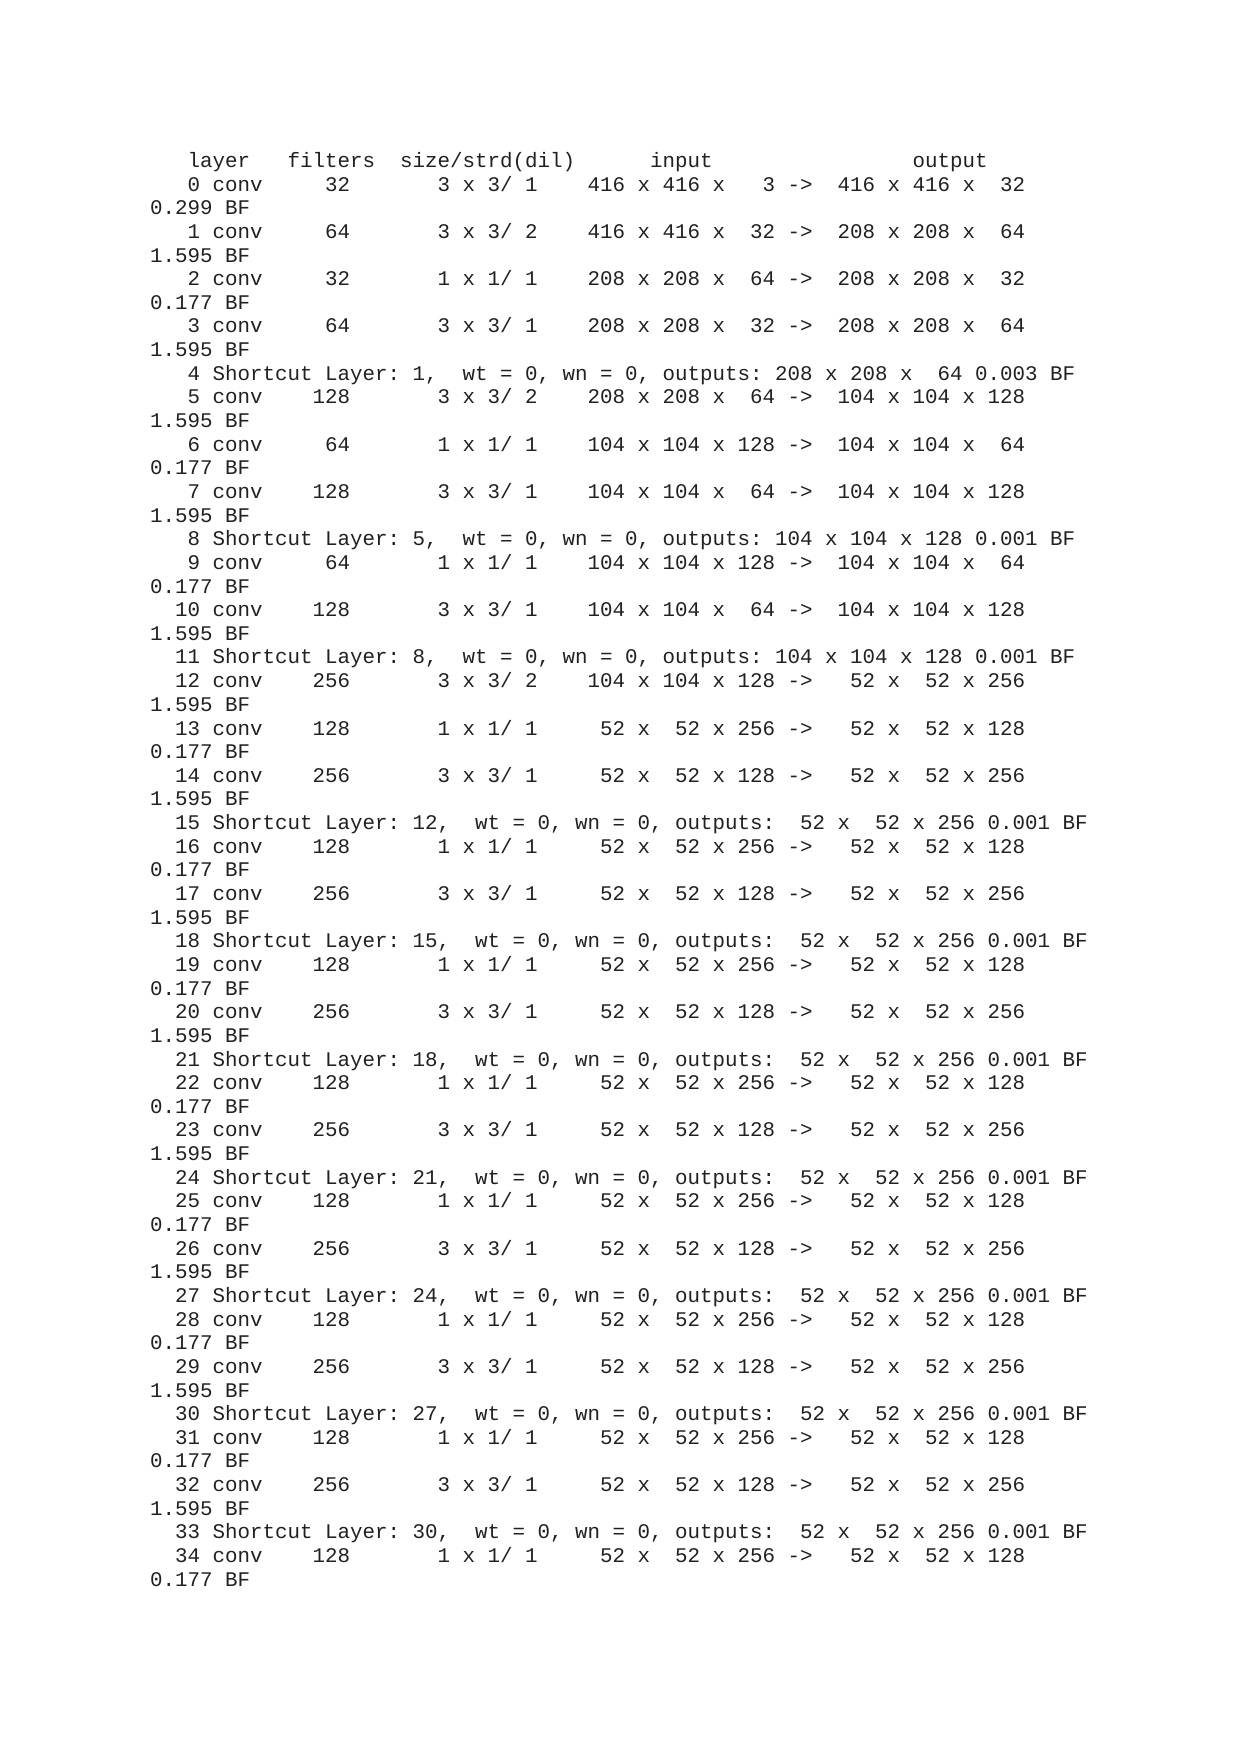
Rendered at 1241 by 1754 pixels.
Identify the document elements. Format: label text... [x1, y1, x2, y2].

text 6 conv 64 1 x 1/ 1 104 x 104 x 128 -> 104 x 104 x 64 0.177 BF [150, 434, 1090, 481]
text 5 conv 128 3 x 3/ 2 208 x 208 x 64 -> 104 x 104 x 128 1.595 BF [150, 386, 1090, 434]
text 20 conv 256 3 x 3/ 1 52 x 52 x 128 -> 52 x 52 x 256 1.595 BF [150, 1001, 1090, 1048]
text 21 Shortcut Layer: 18, wt = 0, wn = 0, outputs: 52 x 52 x 256 0.001 BF [150, 1048, 1090, 1072]
text 12 conv 256 3 x 3/ 2 104 x 104 x 128 -> 52 x 52 x 256 1.595 BF [150, 670, 1090, 717]
text 16 conv 128 1 x 1/ 1 52 x 52 x 256 -> 52 x 52 x 128 0.177 BF [150, 836, 1090, 883]
text 22 conv 128 1 x 1/ 1 52 x 52 x 256 -> 52 x 52 x 128 0.177 BF [150, 1072, 1090, 1119]
text 26 conv 256 3 x 3/ 1 52 x 52 x 128 -> 52 x 52 x 256 1.595 BF [150, 1238, 1090, 1285]
text 14 conv 256 3 x 3/ 1 52 x 52 x 128 -> 52 x 52 x 256 1.595 BF [150, 765, 1090, 812]
text 9 conv 64 1 x 1/ 1 104 x 104 x 128 -> 104 x 104 x 64 0.177 BF [150, 552, 1090, 599]
text 0 conv 32 3 x 3/ 1 416 x 416 x 3 -> 416 x 416 x 32 0.299 BF [150, 174, 1090, 221]
text 33 Shortcut Layer: 30, wt = 0, wn = 0, outputs: 52 x 52 x 256 0.001 BF [150, 1521, 1090, 1545]
text 32 conv 256 3 x 3/ 1 52 x 52 x 128 -> 52 x 52 x 256 1.595 BF [150, 1474, 1090, 1521]
text 31 conv 128 1 x 1/ 1 52 x 52 x 256 -> 52 x 52 x 128 0.177 BF [150, 1427, 1090, 1474]
text 17 conv 256 3 x 3/ 1 52 x 52 x 128 -> 52 x 52 x 256 1.595 BF [150, 883, 1090, 930]
text 29 conv 256 3 x 3/ 1 52 x 52 x 128 -> 52 x 52 x 256 1.595 BF [150, 1356, 1090, 1403]
text 1 conv 64 3 x 3/ 2 416 x 416 x 32 -> 208 x 208 x 64 1.595 BF [150, 221, 1090, 268]
text 28 conv 128 1 x 1/ 1 52 x 52 x 256 -> 52 x 52 x 128 0.177 BF [150, 1309, 1090, 1356]
text 19 conv 128 1 x 1/ 1 52 x 52 x 256 -> 52 x 52 x 128 0.177 BF [150, 954, 1090, 1001]
text 34 conv 128 1 x 1/ 1 52 x 52 x 256 -> 52 x 52 x 128 0.177 BF [150, 1545, 1090, 1592]
text 15 Shortcut Layer: 12, wt = 0, wn = 0, outputs: 52 x 52 x 256 0.001 BF [150, 812, 1090, 836]
text 2 conv 32 1 x 1/ 1 208 x 208 x 64 -> 208 x 208 x 32 0.177 BF [150, 268, 1090, 316]
text 4 Shortcut Layer: 1, wt = 0, wn = 0, outputs: 208 x 208 x 64 0.003 BF [150, 363, 1090, 386]
text 11 Shortcut Layer: 8, wt = 0, wn = 0, outputs: 104 x 104 x 128 0.001 BF [150, 647, 1090, 670]
text 23 conv 256 3 x 3/ 1 52 x 52 x 128 -> 52 x 52 x 256 1.595 BF [150, 1119, 1090, 1167]
text 25 conv 128 1 x 1/ 1 52 x 52 x 256 -> 52 x 52 x 128 0.177 BF [150, 1190, 1090, 1238]
text 18 Shortcut Layer: 15, wt = 0, wn = 0, outputs: 52 x 52 x 256 0.001 BF [150, 930, 1090, 954]
text 13 conv 128 1 x 1/ 1 52 x 52 x 256 -> 52 x 52 x 128 0.177 BF [150, 717, 1090, 765]
text layer filters size/strd(dil) input output [150, 150, 1090, 174]
text 24 Shortcut Layer: 21, wt = 0, wn = 0, outputs: 52 x 52 x 256 0.001 BF [150, 1167, 1090, 1190]
text 8 Shortcut Layer: 5, wt = 0, wn = 0, outputs: 104 x 104 x 128 0.001 BF [150, 528, 1090, 552]
text 7 conv 128 3 x 3/ 1 104 x 104 x 64 -> 104 x 104 x 128 1.595 BF [150, 481, 1090, 528]
text 3 conv 64 3 x 3/ 1 208 x 208 x 32 -> 208 x 208 x 64 1.595 BF [150, 316, 1090, 363]
text 30 Shortcut Layer: 27, wt = 0, wn = 0, outputs: 52 x 52 x 256 0.001 BF [150, 1403, 1090, 1427]
text 27 Shortcut Layer: 24, wt = 0, wn = 0, outputs: 52 x 52 x 256 0.001 BF [150, 1285, 1090, 1309]
text 10 conv 128 3 x 3/ 1 104 x 104 x 64 -> 104 x 104 x 128 1.595 BF [150, 599, 1090, 647]
